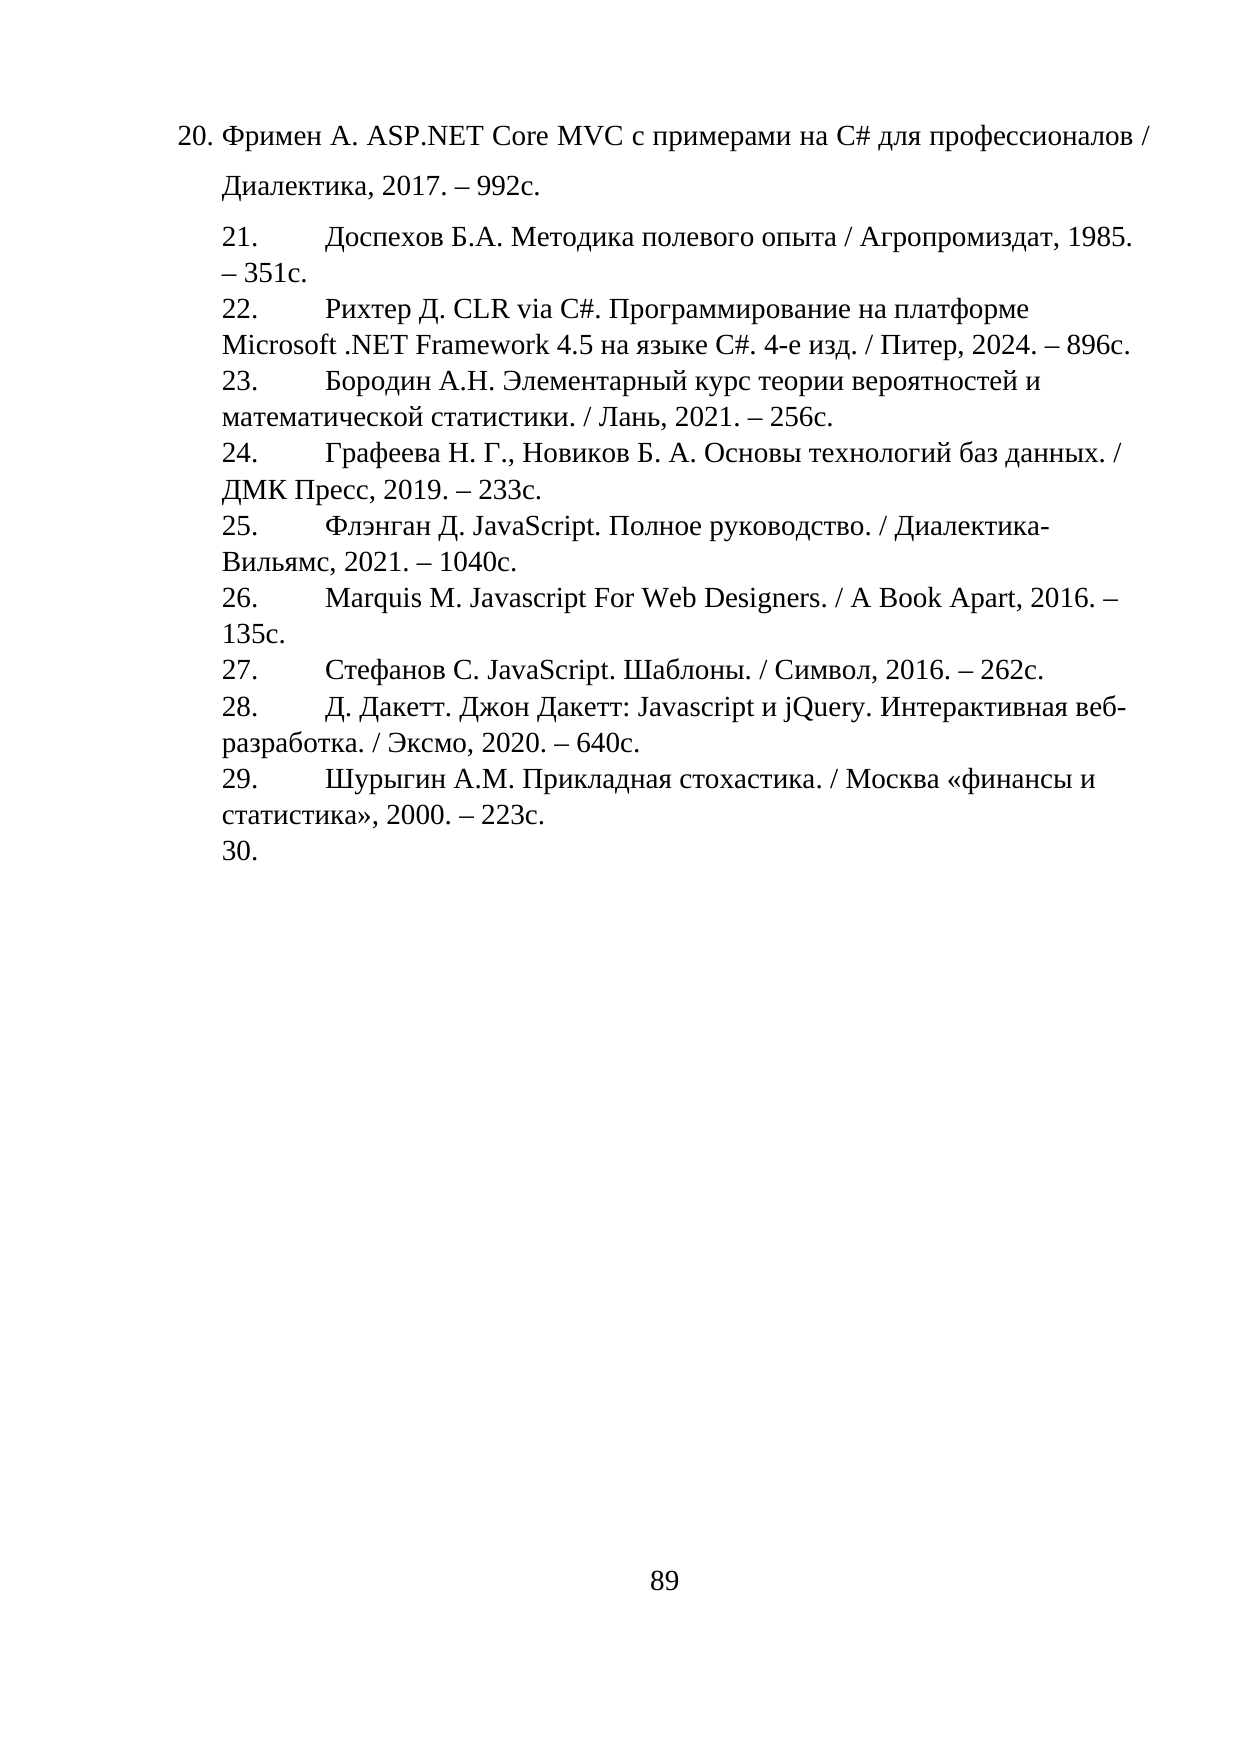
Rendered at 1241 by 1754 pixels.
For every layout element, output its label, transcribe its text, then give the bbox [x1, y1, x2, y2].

list Графеева Н. Г., Новиков Б. А. Основы технологий баз данных. / ДМК Пресс, 2019. – 233с. [222, 436, 1152, 505]
list Рихтер Д. CLR via C#. Программирование на платформе Microsoft .NET Framework 4.5 на языке C#. 4-е изд. / Питер, 2024. – 896с. [222, 291, 1152, 361]
list Бородин А.Н. Элементарный курс теории вероятностей и математической статистики. / Лань, 2021. – 256с. [222, 363, 1152, 433]
list Marquis M. Javascript For Web Designers. / A Book Apart, 2016. – 135с. [222, 580, 1152, 650]
list Доспехов Б.А. Методика полевого опыта / Агропромиздат, 1985. – 351с. [222, 219, 1152, 288]
list Фримен А. ASP.NET Core MVC с примерами на C# для профессионалов / Диалектика, 2017. – 992с. [177, 118, 1152, 202]
list Шурыгин А.М. Прикладная стохастика. / Москва «финансы и статистика», 2000. – 223с. [222, 761, 1152, 831]
list Стефанов С. JavaScript. Шаблоны. / Символ, 2016. – 262с. [222, 652, 1152, 686]
list Д. Дакетт. Джон Дакетт: Javascript и jQuery. Интерактивная веб-разработка. / Эксмо, 2020. – 640с. [222, 689, 1152, 758]
list Флэнган Д. JavaScript. Полное руководство. / Диалектика-Вильямс, 2021. – 1040с. [222, 508, 1152, 578]
